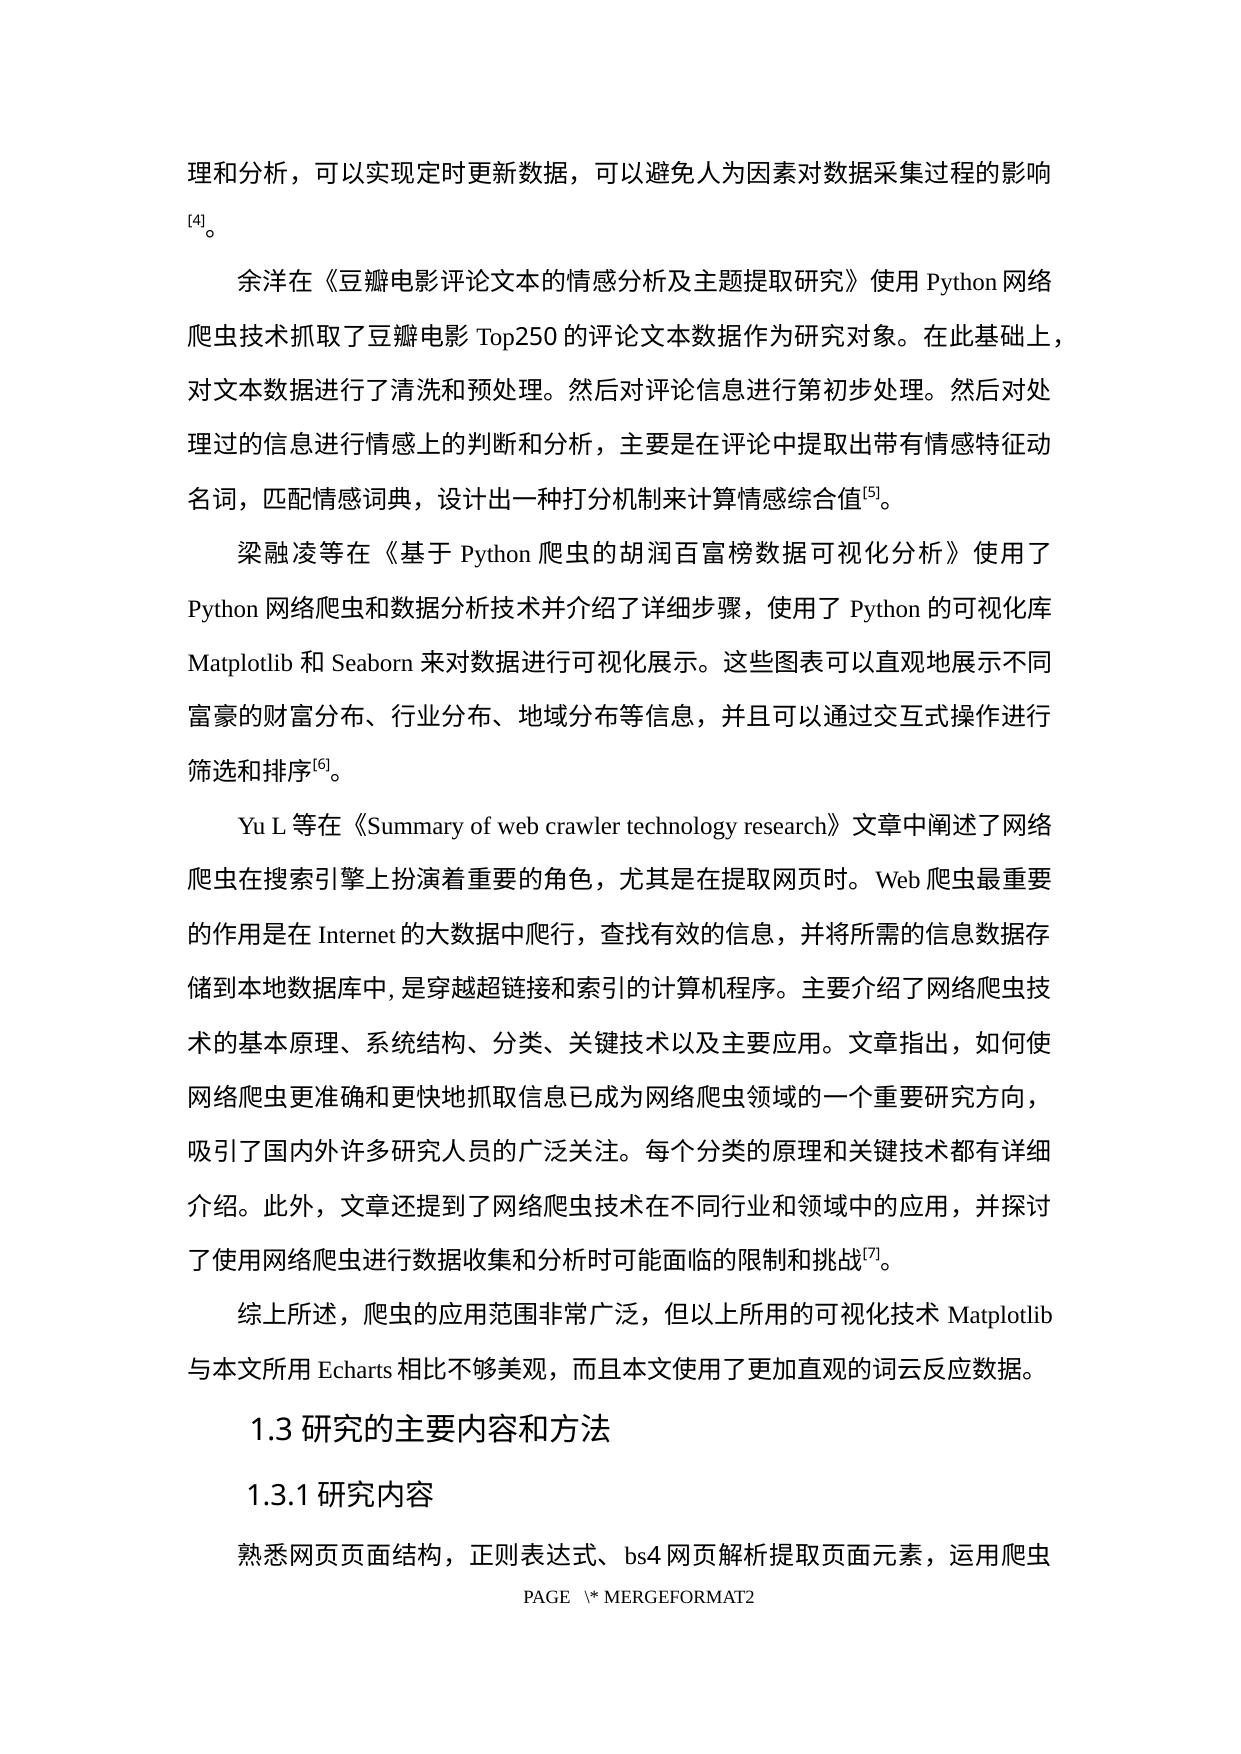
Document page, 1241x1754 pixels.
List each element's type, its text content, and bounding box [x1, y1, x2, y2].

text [187, 1535, 1053, 1572]
text Yu L等在《Summary of web crawler technology research》文章中阐述了网络爬虫在搜索引擎上扮演着重要的角色，尤其是在提取网页时。Web爬虫最重要的作用是在Internet的大数据中爬行，查找有效的信息，并将所需的信息数据存储到本地数据库中, 是穿越超链接和索引的计算机程序。主要介绍了网络爬虫技术的基本原理、系统结构、分类、关键技术以及主要应用。文章指出，如何使网络爬虫更准确和更快地抓取信息已成为网络爬虫领域的一个重要研究方向，吸引了国内外许多研究人员的广泛关注。每个分类的原理和关键技术都有详细介绍。此外，文章还提到了网络爬虫技术在不同行业和领域中的应用，并探讨了使用网络爬虫进行数据收集和分析时可能面临的限制和挑战[7]。 [187, 806, 1053, 1277]
text 梁融凌等在《基于Python爬虫的胡润百富榜数据可视化分析》使用了 Python 网络爬虫和数据分析技术并介绍了详细步骤，使用了 Python 的可视化库 Matplotlib 和 Seaborn 来对数据进行可视化展示。这些图表可以直观地展示不同富豪的财富分布、行业分布、地域分布等信息，并且可以通过交互式操作进行筛选和排序[6]。 [187, 534, 1053, 787]
text 余洋在《豆瓣电影评论文本的情感分析及主题提取研究》使用Python网络爬虫技术抓取了豆瓣电影Top250的评论文本数据作为研究对象。在此基础上，对文本数据进行了清洗和预处理。然后对评论信息进行第初步处理。然后对处理过的信息进行情感上的判断和分析，主要是在评论中提取出带有情感特征动名词，匹配情感词典，设计出一种打分机制来计算情感综合值[5]。 [187, 262, 1053, 516]
subtitle 1.3.1研究内容 [187, 1472, 1053, 1514]
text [187, 153, 1053, 244]
text 综上所述，爬虫的应用范围非常广泛，但以上所用的可视化技术Matplotlib与本文所用Echarts相比不够美观，而且本文使用了更加直观的词云反应数据。 [187, 1295, 1053, 1386]
text 1.3 研究的主要内容和方法 [187, 1404, 1053, 1449]
